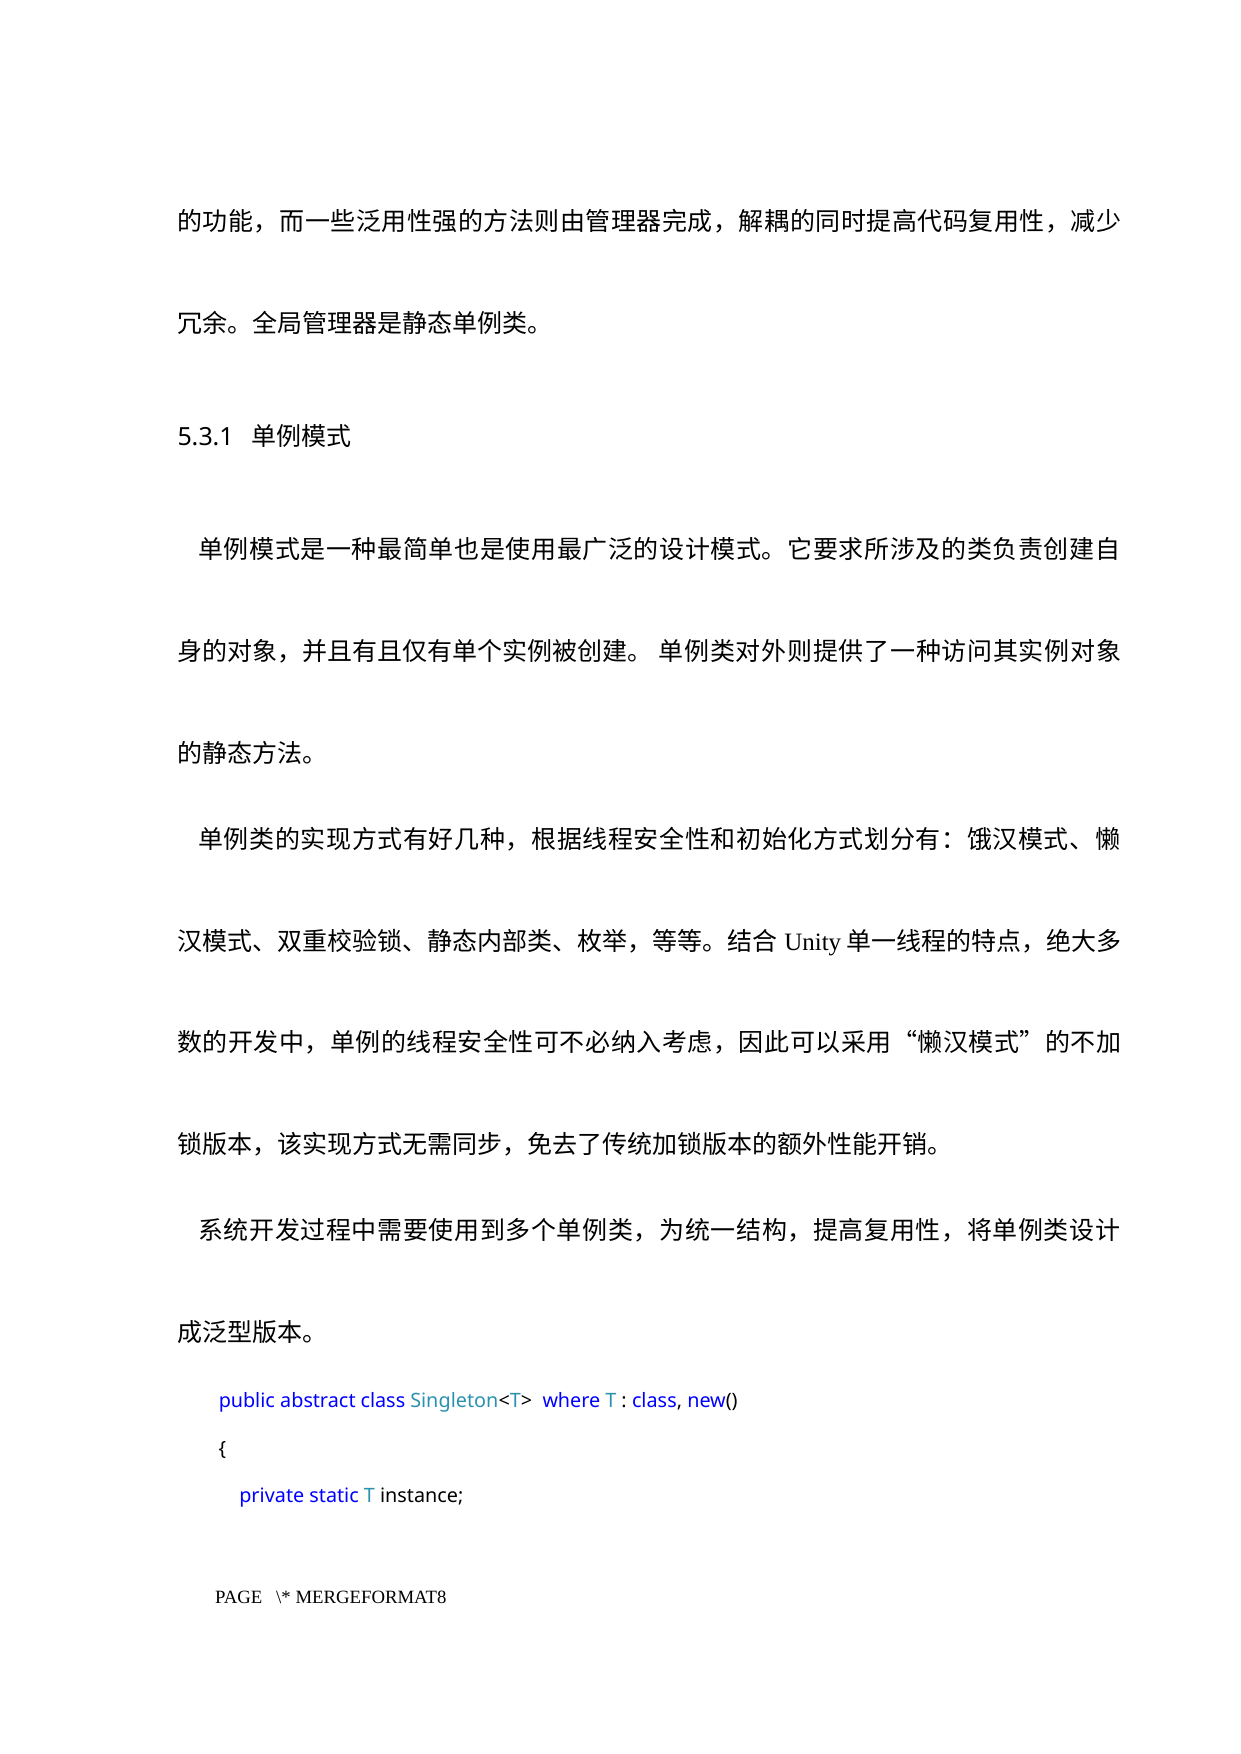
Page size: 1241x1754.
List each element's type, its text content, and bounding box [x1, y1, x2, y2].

text 单例类的实现方式有好几种，根据线程安全性和初始化方式划分有：饿汉模式、懒汉模式、双重校验锁、静态内部类、枚举，等等。结合Unity单一线程的特点，绝大多数的开发中，单例的线程安全性可不必纳入考虑，因此可以采用“懒汉模式”的不加锁版本，该实现方式无需同步，免去了传统加锁版本的额外性能开销。 [177, 803, 1122, 1177]
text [177, 185, 1122, 355]
text private static T instance; [177, 1478, 1122, 1512]
text public abstract class Singleton<T> where T : class, new() [177, 1383, 1122, 1417]
subtitle 单例模式 [177, 400, 1122, 468]
text { [177, 1430, 1122, 1464]
text 系统开发过程中需要使用到多个单例类，为统一结构，提高复用性，将单例类设计成泛型版本。 [177, 1195, 1122, 1365]
text 单例模式是一种最简单也是使用最广泛的设计模式。它要求所涉及的类负责创建自身的对象，并且有且仅有单个实例被创建。 单例类对外则提供了一种访问其实例对象的静态方法。 [177, 513, 1122, 785]
